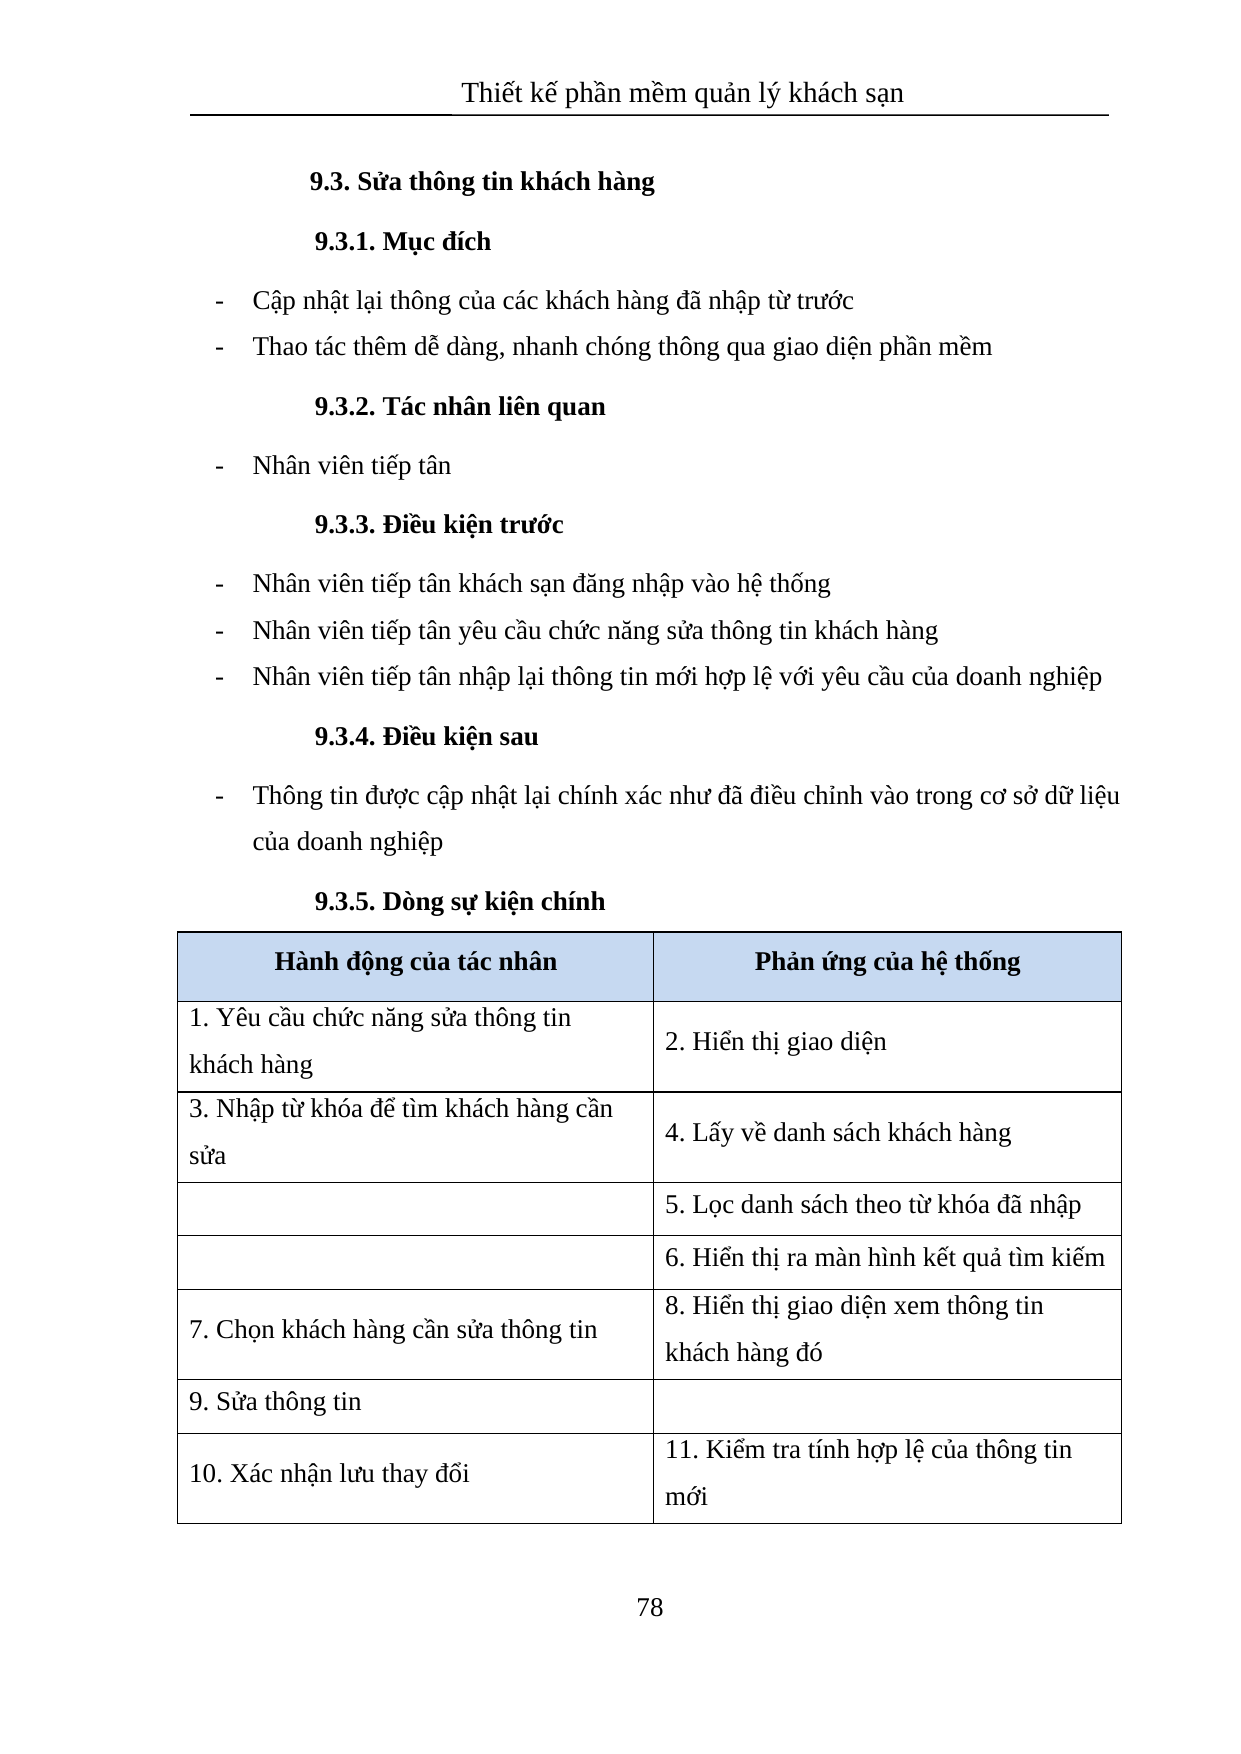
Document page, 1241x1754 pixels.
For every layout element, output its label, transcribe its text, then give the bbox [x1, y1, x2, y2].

list Thông tin được cập nhật lại chính xác như đã điều chỉnh vào trong cơ sở dữ liệu của doanh nghiệp [215, 779, 1122, 857]
table_cell [654, 1380, 1121, 1432]
table_cell 6. Hiển thị ra màn hình kết quả tìm kiếm [654, 1236, 1121, 1288]
table_cell 4. Lấy về danh sách khách hàng [654, 1093, 1121, 1182]
table_cell 10. Xác nhận lưu thay đổi [178, 1434, 653, 1523]
list Thao tác thêm dễ dàng, nhanh chóng thông qua giao diện phần mềm [215, 331, 1122, 362]
list Nhân viên tiếp tân yêu cầu chức năng sửa thông tin khách hàng [215, 614, 1122, 645]
text Điều kiện trước [256, 508, 1122, 539]
table_cell [178, 1236, 653, 1288]
table_cell 9. Sửa thông tin [178, 1380, 653, 1432]
text Sửa thông tin khách hàng [251, 166, 1122, 197]
list Nhân viên tiếp tân [215, 449, 1122, 480]
table_cell 3. Nhập từ khóa để tìm khách hàng cần sửa [178, 1093, 653, 1182]
list Nhân viên tiếp tân khách sạn đăng nhập vào hệ thống [215, 567, 1122, 598]
table_cell 11. Kiểm tra tính hợp lệ của thông tin mới [654, 1434, 1121, 1523]
list Cập nhật lại thông của các khách hàng đã nhập từ trước [215, 284, 1122, 315]
table_cell [178, 1183, 653, 1235]
list Nhân viên tiếp tân nhập lại thông tin mới hợp lệ với yêu cầu của doanh nghiệp [215, 661, 1122, 692]
text Dòng sự kiện chính [256, 885, 1122, 916]
text Mục đích [256, 225, 1122, 256]
table_cell 7. Chọn khách hàng cần sửa thông tin [178, 1290, 653, 1379]
text Tác nhân liên quan [256, 390, 1122, 421]
table_header Phản ứng của hệ thống [654, 933, 1121, 1001]
table_header Hành động của tác nhân [178, 933, 653, 1001]
table_cell 1. Yêu cầu chức năng sửa thông tin khách hàng [178, 1002, 653, 1091]
table_cell 8. Hiển thị giao diện xem thông tin khách hàng đó [654, 1290, 1121, 1379]
text Điều kiện sau [256, 720, 1122, 751]
table_cell 2. Hiển thị giao diện [654, 1002, 1121, 1091]
table_cell 5. Lọc danh sách theo từ khóa đã nhập [654, 1183, 1121, 1235]
